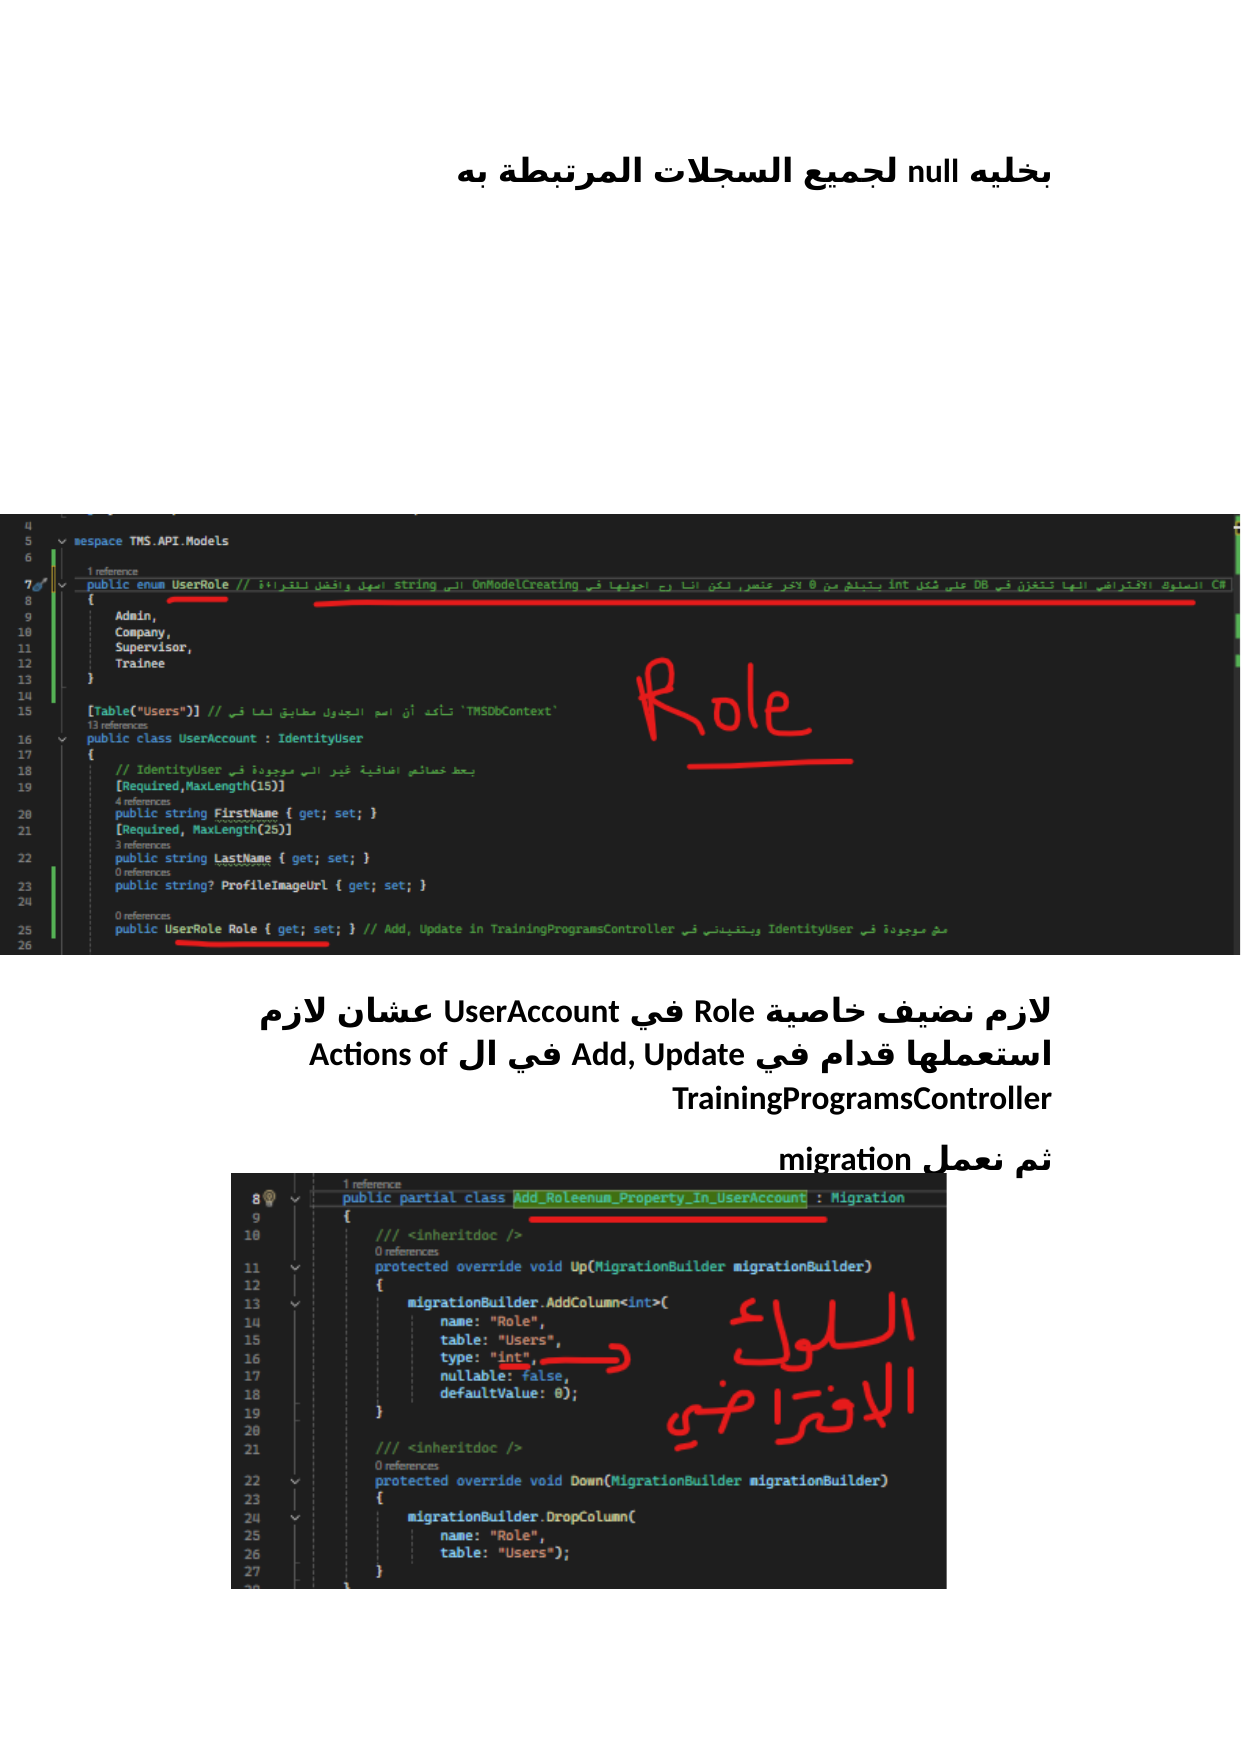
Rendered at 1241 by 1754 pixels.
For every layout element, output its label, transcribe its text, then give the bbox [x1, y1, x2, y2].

picture [231, 1173, 947, 1589]
picture [0, 514, 1241, 955]
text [187, 150, 1053, 221]
text لازم نضيف خاصية Role في UserAccount عشان لازم استعملها قدام في Add, Update في ال Actions of TrainingProgramsController [187, 955, 1053, 1118]
text ثم نعمل migration [187, 1138, 1053, 1179]
